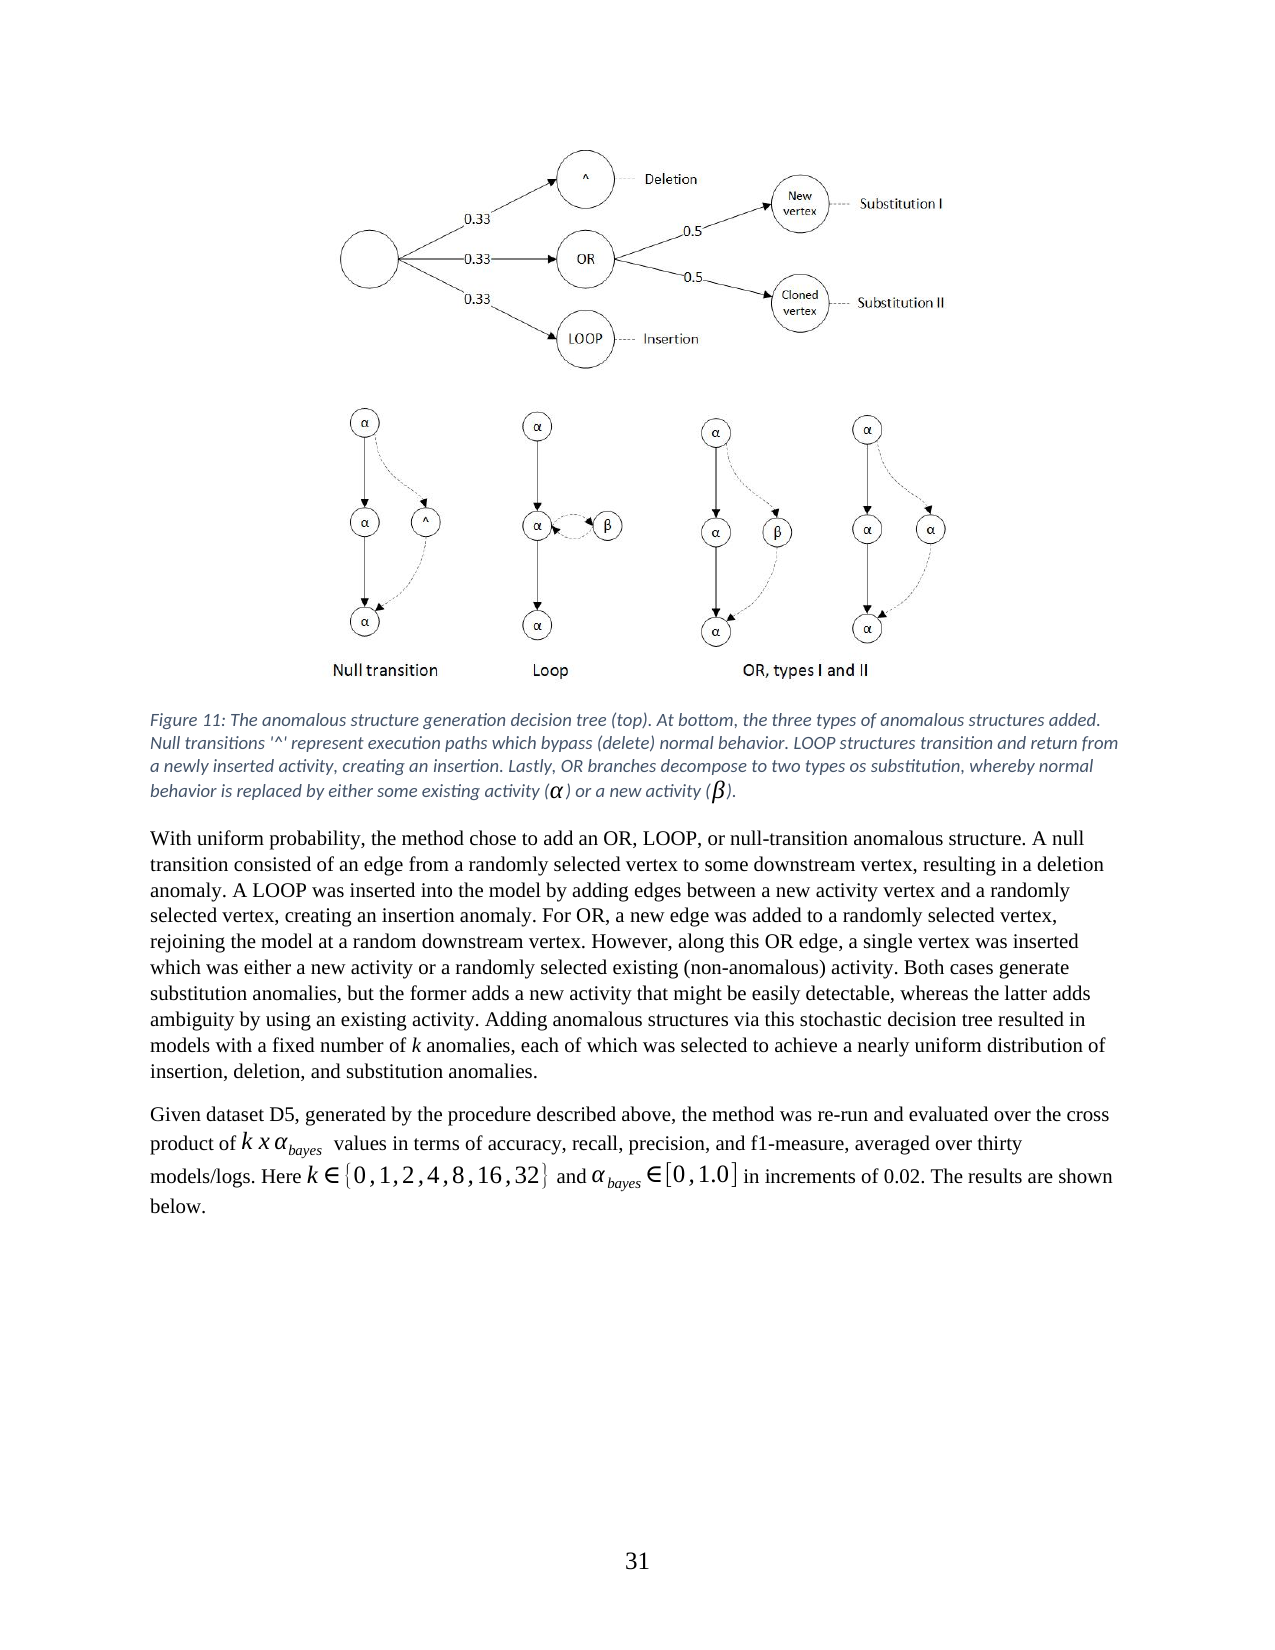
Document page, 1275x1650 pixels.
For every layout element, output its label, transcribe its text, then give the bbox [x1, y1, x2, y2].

picture [322, 150, 953, 690]
text With uniform probability, the method chose to add an OR, LOOP, or null-transition anomalous structure. A null transition consisted of an edge from a randomly selected vertex to some downstream vertex, resulting in a deletion anomaly. A LOOP was inserted into the model by adding edges between a new activity vertex and a randomly selected vertex, creating an insertion anomaly. For OR, a new edge was added to a randomly selected vertex, rejoining the model at a random downstream vertex. However, along this OR edge, a single vertex was inserted which was either a new activity or a randomly selected existing (non-anomalous) activity. Both cases generate substitution anomalies, but the former adds a new activity that might be easily detectable, whereas the latter adds ambiguity by using an existing activity. Adding anomalous structures via this stochastic decision tree resulted in models with a fixed number of k anomalies, each of which was selected to achieve a nearly uniform distribution of insertion, deletion, and substitution anomalies. [150, 826, 1125, 1083]
text Given dataset D5, generated by the procedure described above, the method was re-run and evaluated over the cross product of values in terms of accuracy, recall, precision, and f1-measure, averaged over thirty models/logs. Here and in increments of 0.02. The results are shown below. [150, 1102, 1125, 1218]
